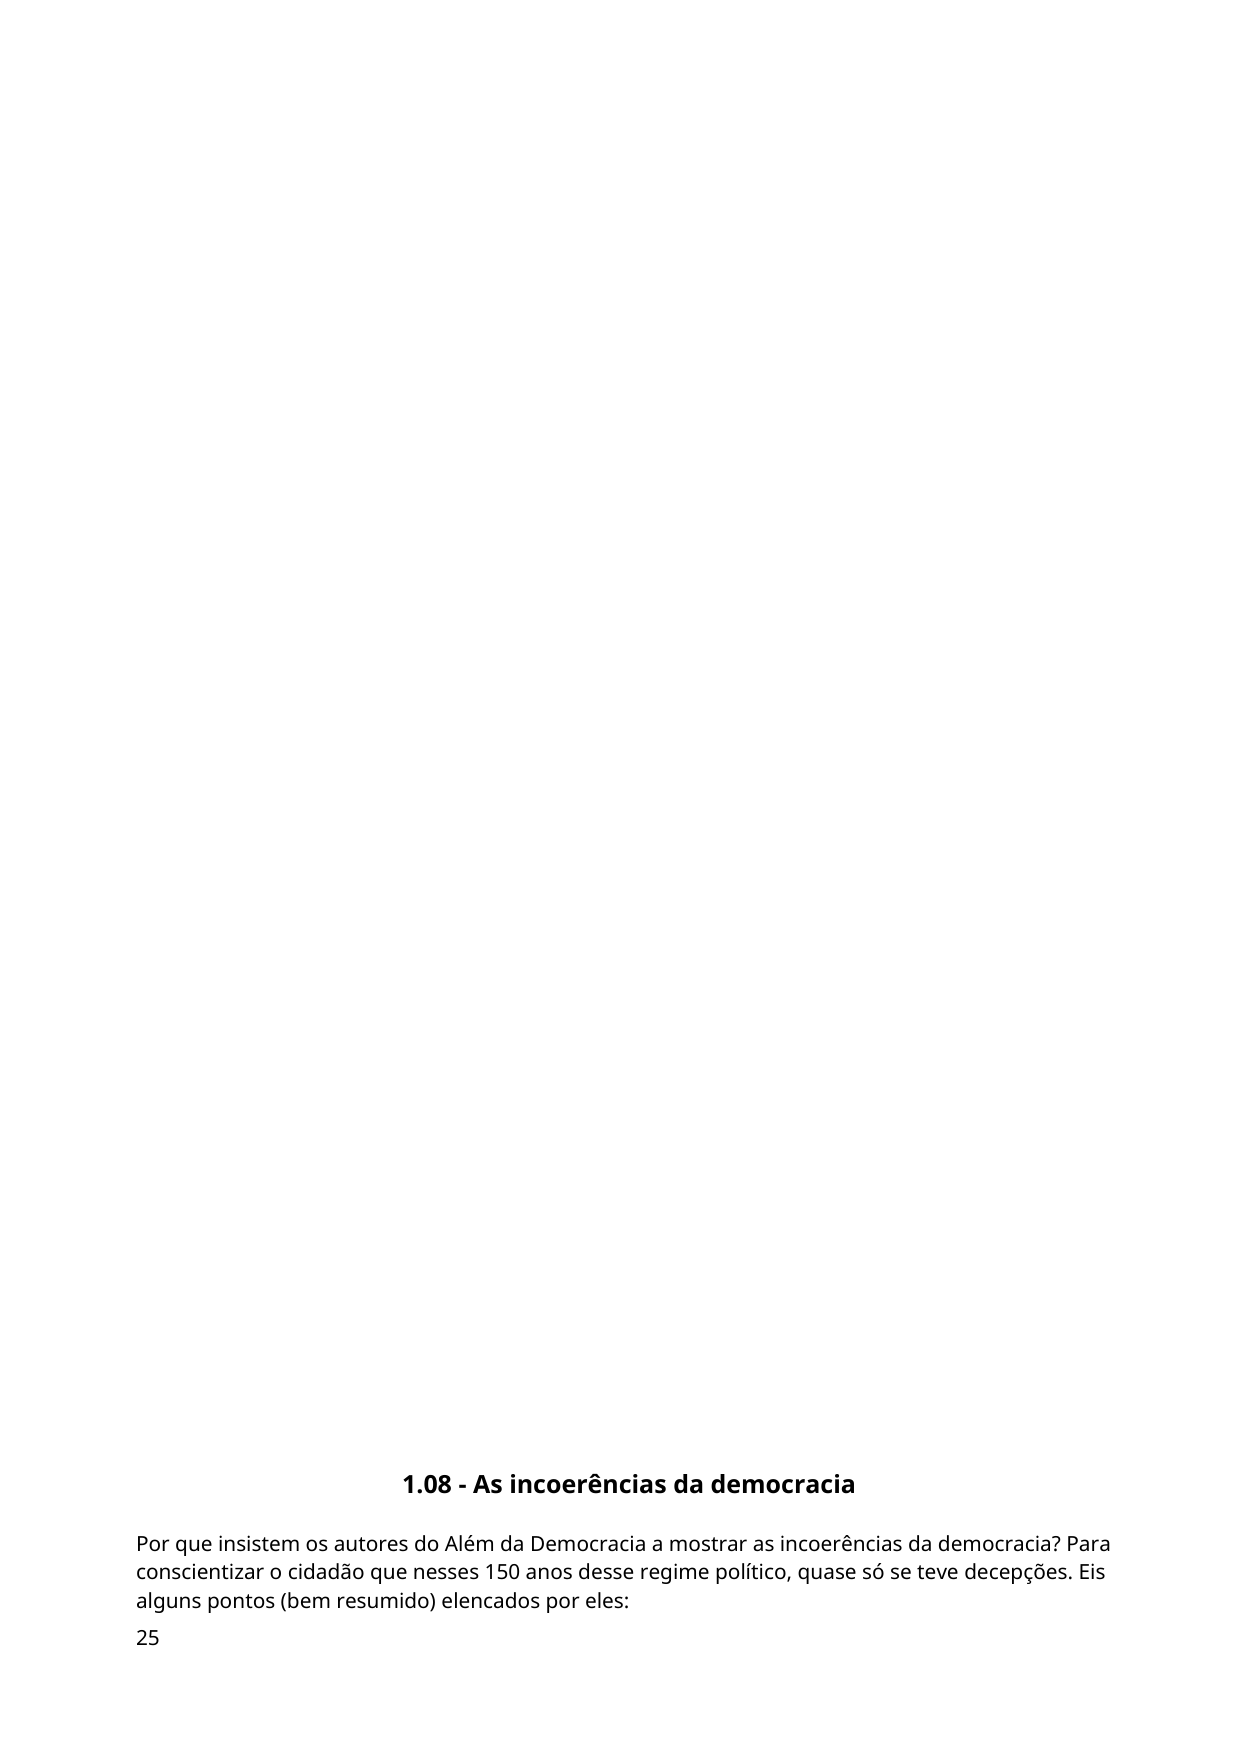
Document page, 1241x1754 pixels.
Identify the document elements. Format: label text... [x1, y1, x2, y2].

text 1.08 - As incoerências da democracia [136, 1466, 1122, 1501]
text Por que insistem os autores do Além da Democracia a mostrar as incoerências da democracia? Para conscientizar o cidadão que nesses 150 anos desse regime político, quase só se teve decepções. Eis alguns pontos (bem resumido) elencados por eles: [136, 1529, 1122, 1614]
